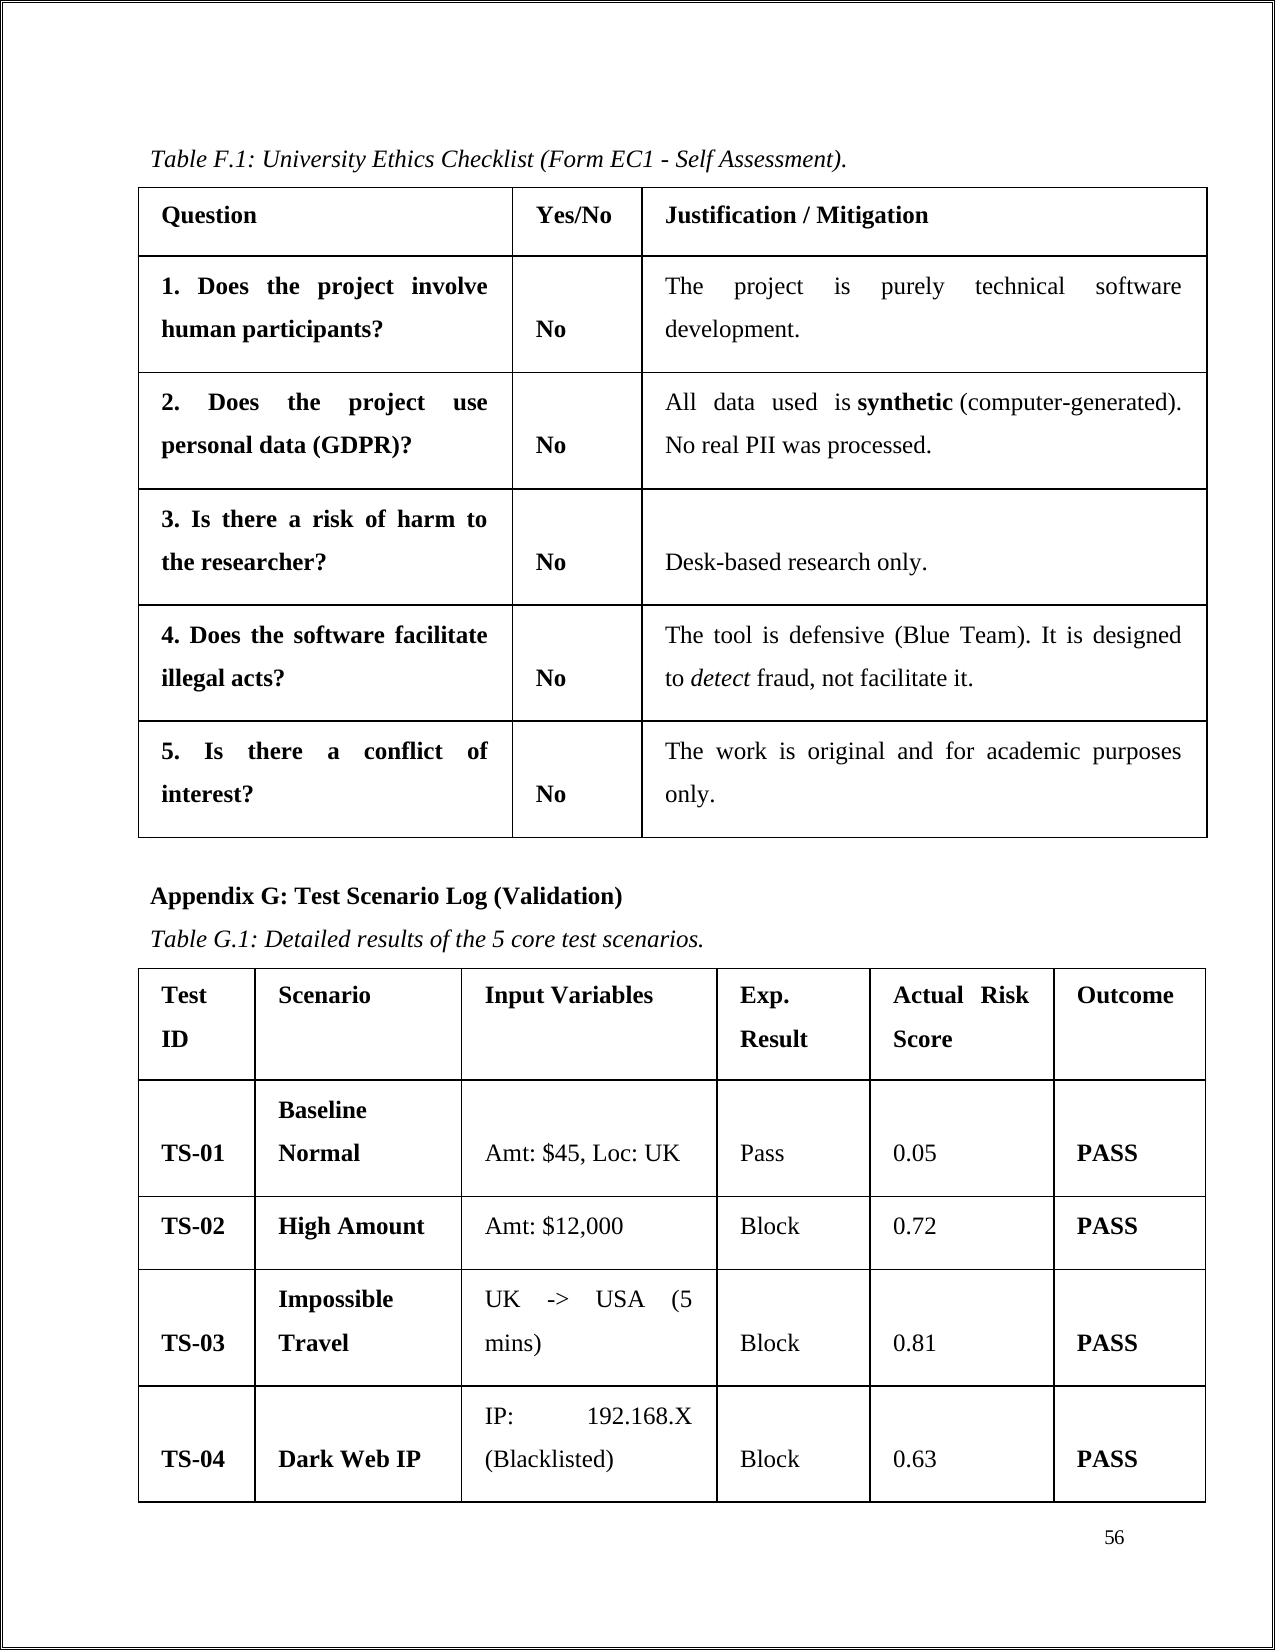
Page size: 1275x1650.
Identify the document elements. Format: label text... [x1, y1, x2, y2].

table_cell The work is original and for academic purposes only. [643, 722, 1206, 837]
table_cell UK -> USA (5 mins) [462, 1270, 716, 1385]
table_cell 0.63 [871, 1387, 1053, 1501]
table_cell 1. Does the project involve human participants? [139, 257, 512, 372]
table_cell Dark Web IP [256, 1387, 461, 1501]
table_cell All data used is synthetic (computer-generated). No real PII was processed. [643, 373, 1206, 488]
table_cell 5. Is there a conflict of interest? [139, 722, 512, 837]
table_cell TS-03 [139, 1270, 254, 1385]
table_cell Block [718, 1270, 869, 1385]
table_header Test ID [139, 969, 254, 1079]
table_header Outcome [1055, 969, 1205, 1079]
table_cell Desk-based research only. [643, 490, 1206, 604]
table_header Actual Risk Score [871, 969, 1053, 1079]
table_cell 0.05 [871, 1081, 1053, 1196]
table_cell Amt: $45, Loc: UK [462, 1081, 716, 1196]
text Table G.1: Detailed results of the 5 core test scenarios. [150, 924, 1125, 953]
table_cell High Amount [256, 1197, 461, 1269]
text Appendix G: Test Scenario Log (Validation) [150, 881, 1125, 910]
table_header Scenario [256, 969, 461, 1079]
table_cell The tool is defensive (Blue Team). It is designed to detect fraud, not facilitate it. [643, 606, 1206, 720]
table_header Justification / Mitigation [643, 188, 1206, 255]
table_cell Block [718, 1387, 869, 1501]
table_header Yes/No [513, 188, 641, 255]
table_cell Pass [718, 1081, 869, 1196]
table_cell TS-04 [139, 1387, 254, 1501]
table_cell No [513, 606, 641, 720]
table_header Question [139, 188, 512, 255]
table_cell PASS [1055, 1081, 1205, 1196]
table_cell Block [718, 1197, 869, 1269]
text Table F.1: University Ethics Checklist (Form EC1 - Self Assessment). [150, 144, 1125, 172]
table_cell 2. Does the project use personal data (GDPR)? [139, 373, 512, 488]
table_cell 3. Is there a risk of harm to the researcher? [139, 490, 512, 604]
table_cell PASS [1055, 1387, 1205, 1501]
table_cell Amt: $12,000 [462, 1197, 716, 1269]
table_cell TS-02 [139, 1197, 254, 1269]
table_header Input Variables [462, 969, 716, 1079]
table_cell 0.81 [871, 1270, 1053, 1385]
table_cell Impossible Travel [256, 1270, 461, 1385]
table_cell No [513, 373, 641, 488]
table_cell No [513, 490, 641, 604]
table_cell 4. Does the software facilitate illegal acts? [139, 606, 512, 720]
table_cell TS-01 [139, 1081, 254, 1196]
table_cell The project is purely technical software development. [643, 257, 1206, 372]
table_cell PASS [1055, 1197, 1205, 1269]
table_header Exp. Result [718, 969, 869, 1079]
table_cell Baseline Normal [256, 1081, 461, 1196]
table_cell IP: 192.168.X (Blacklisted) [462, 1387, 716, 1501]
table_cell No [513, 722, 641, 837]
table_cell 0.72 [871, 1197, 1053, 1269]
table_cell PASS [1055, 1270, 1205, 1385]
table_cell No [513, 257, 641, 372]
